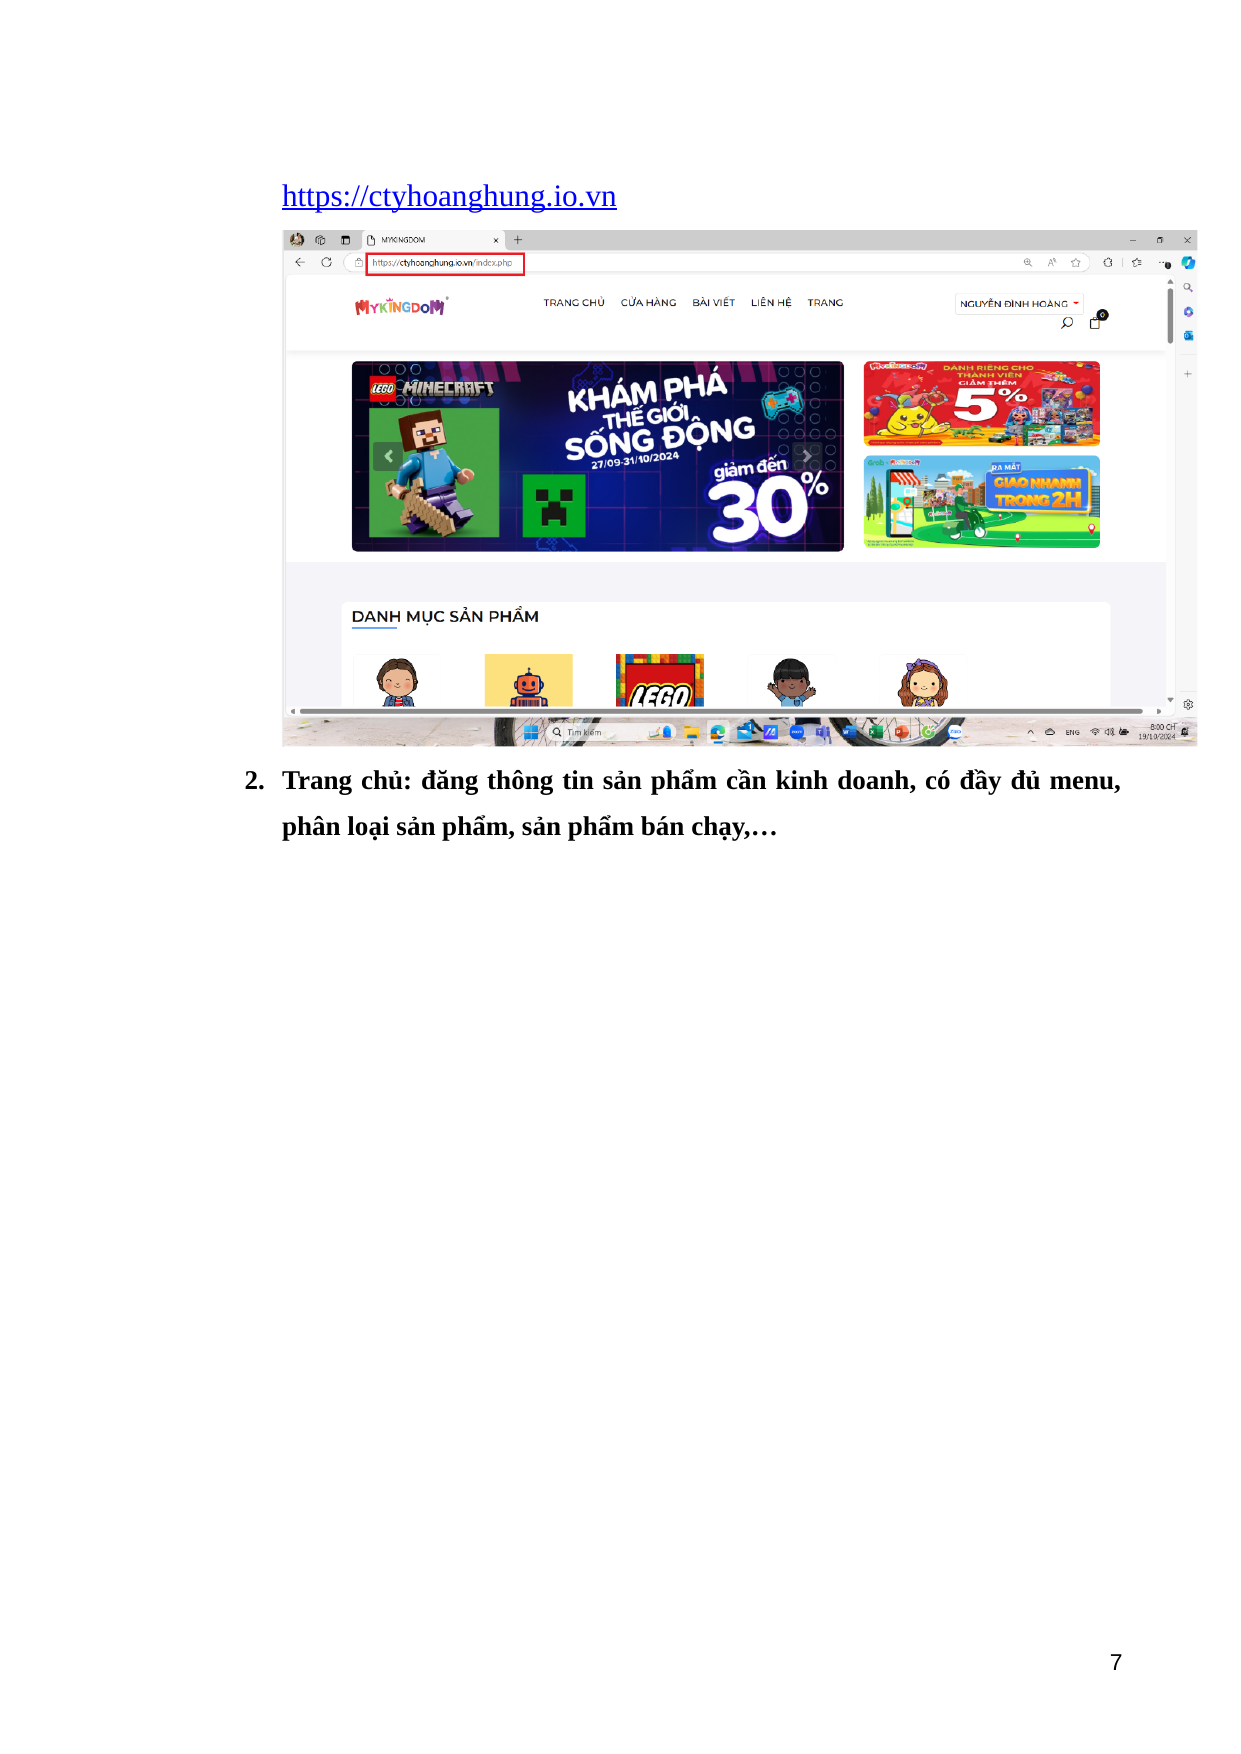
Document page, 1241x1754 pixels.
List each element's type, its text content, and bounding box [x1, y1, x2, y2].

list Trang chủ: đăng thông tin sản phẩm cần kinh doanh, có đầy đủ menu, phân loại sản phẩm, sản phẩm bán chạy,… [244, 764, 1122, 842]
picture [281, 230, 1198, 747]
list https://ctyhoanghung.io.vn [282, 177, 1122, 230]
